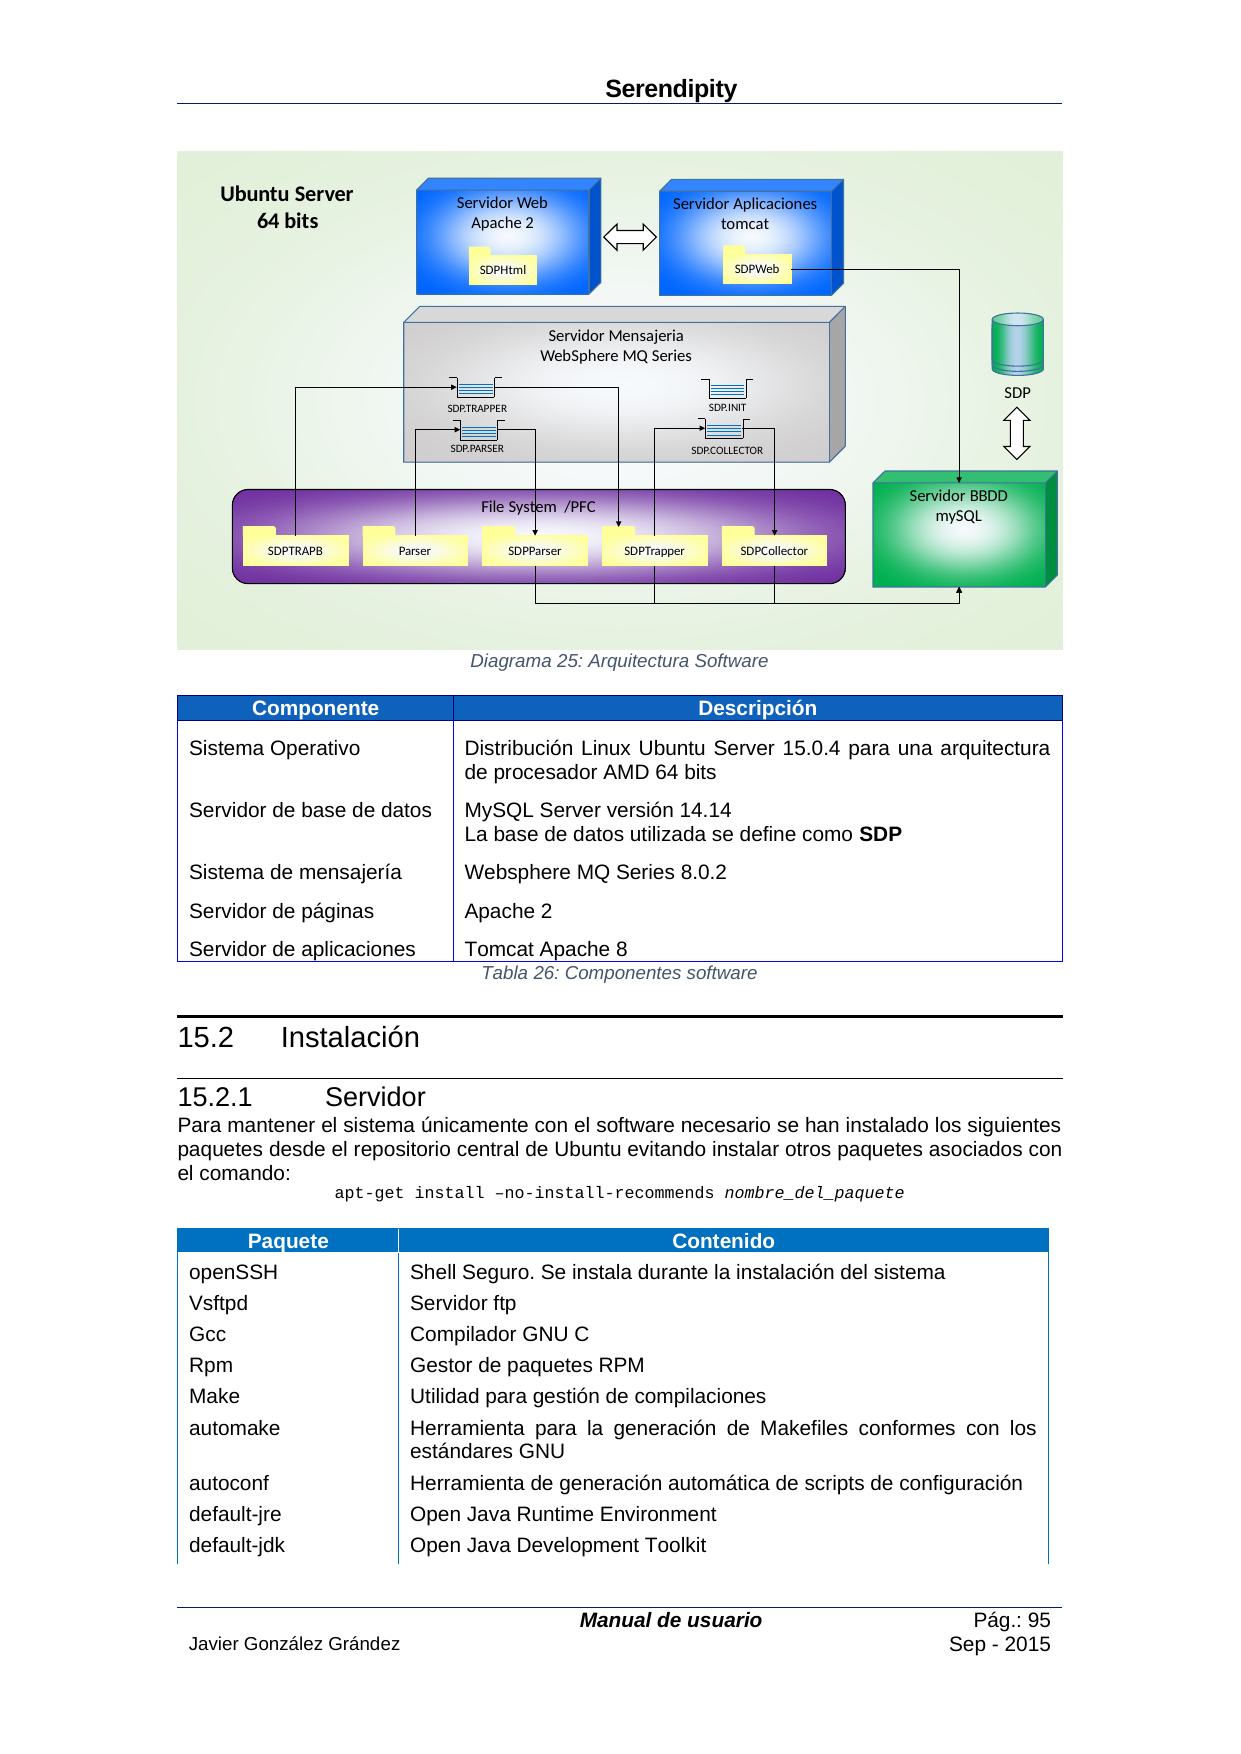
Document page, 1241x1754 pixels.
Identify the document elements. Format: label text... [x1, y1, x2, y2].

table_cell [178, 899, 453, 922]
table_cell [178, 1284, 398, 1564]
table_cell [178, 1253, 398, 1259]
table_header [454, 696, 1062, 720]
subtitle Servidor [177, 1079, 1063, 1113]
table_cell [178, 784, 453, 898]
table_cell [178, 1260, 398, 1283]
text Para mantener el sistema únicamente con el software necesario se han instalado los siguientes paquetes desde el repositorio central de Ubuntu evitando instalar otros paquetes asociados con el comando: [177, 1113, 1063, 1184]
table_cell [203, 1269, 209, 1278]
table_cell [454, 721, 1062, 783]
subtitle Instalación [177, 1018, 1063, 1053]
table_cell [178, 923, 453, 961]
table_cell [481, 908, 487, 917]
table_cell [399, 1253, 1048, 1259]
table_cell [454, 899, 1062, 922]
text apt-get install –no-install-recommends nombre_del_paquete [177, 1184, 1063, 1203]
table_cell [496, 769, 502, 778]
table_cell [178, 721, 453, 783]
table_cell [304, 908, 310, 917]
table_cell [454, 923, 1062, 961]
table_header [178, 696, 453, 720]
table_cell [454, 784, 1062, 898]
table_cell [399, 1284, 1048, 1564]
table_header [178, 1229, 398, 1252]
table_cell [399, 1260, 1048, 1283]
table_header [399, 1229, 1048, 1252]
